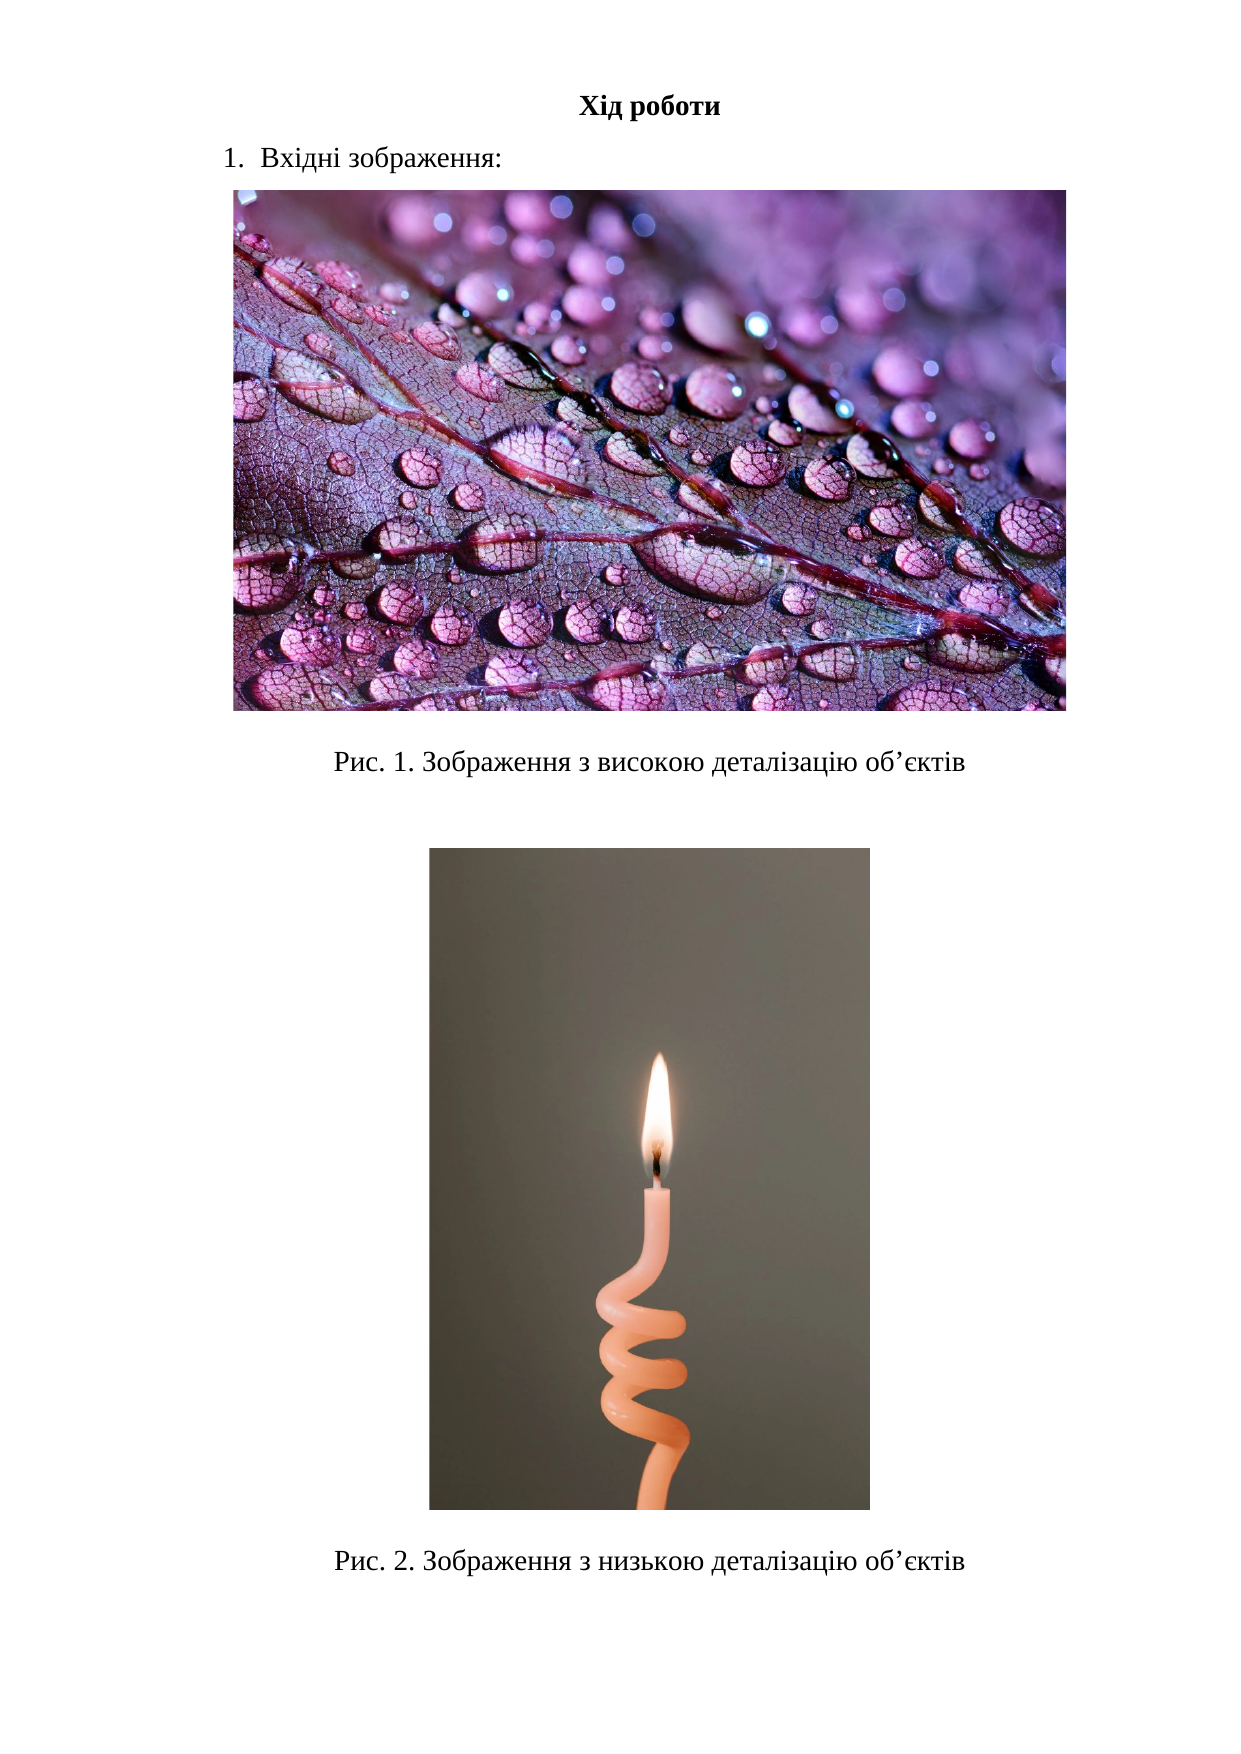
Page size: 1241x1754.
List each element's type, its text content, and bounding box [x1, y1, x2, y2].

text Рис. 2. Зображення з низькою деталізацію об’єктів [148, 1543, 1152, 1576]
list Вхідні зображення: [223, 140, 1152, 174]
picture [429, 848, 870, 1510]
picture [233, 190, 1067, 711]
text Хід роботи [148, 88, 1152, 122]
text Рис. 1. Зображення з високою деталізацію об’єктів [148, 744, 1152, 778]
